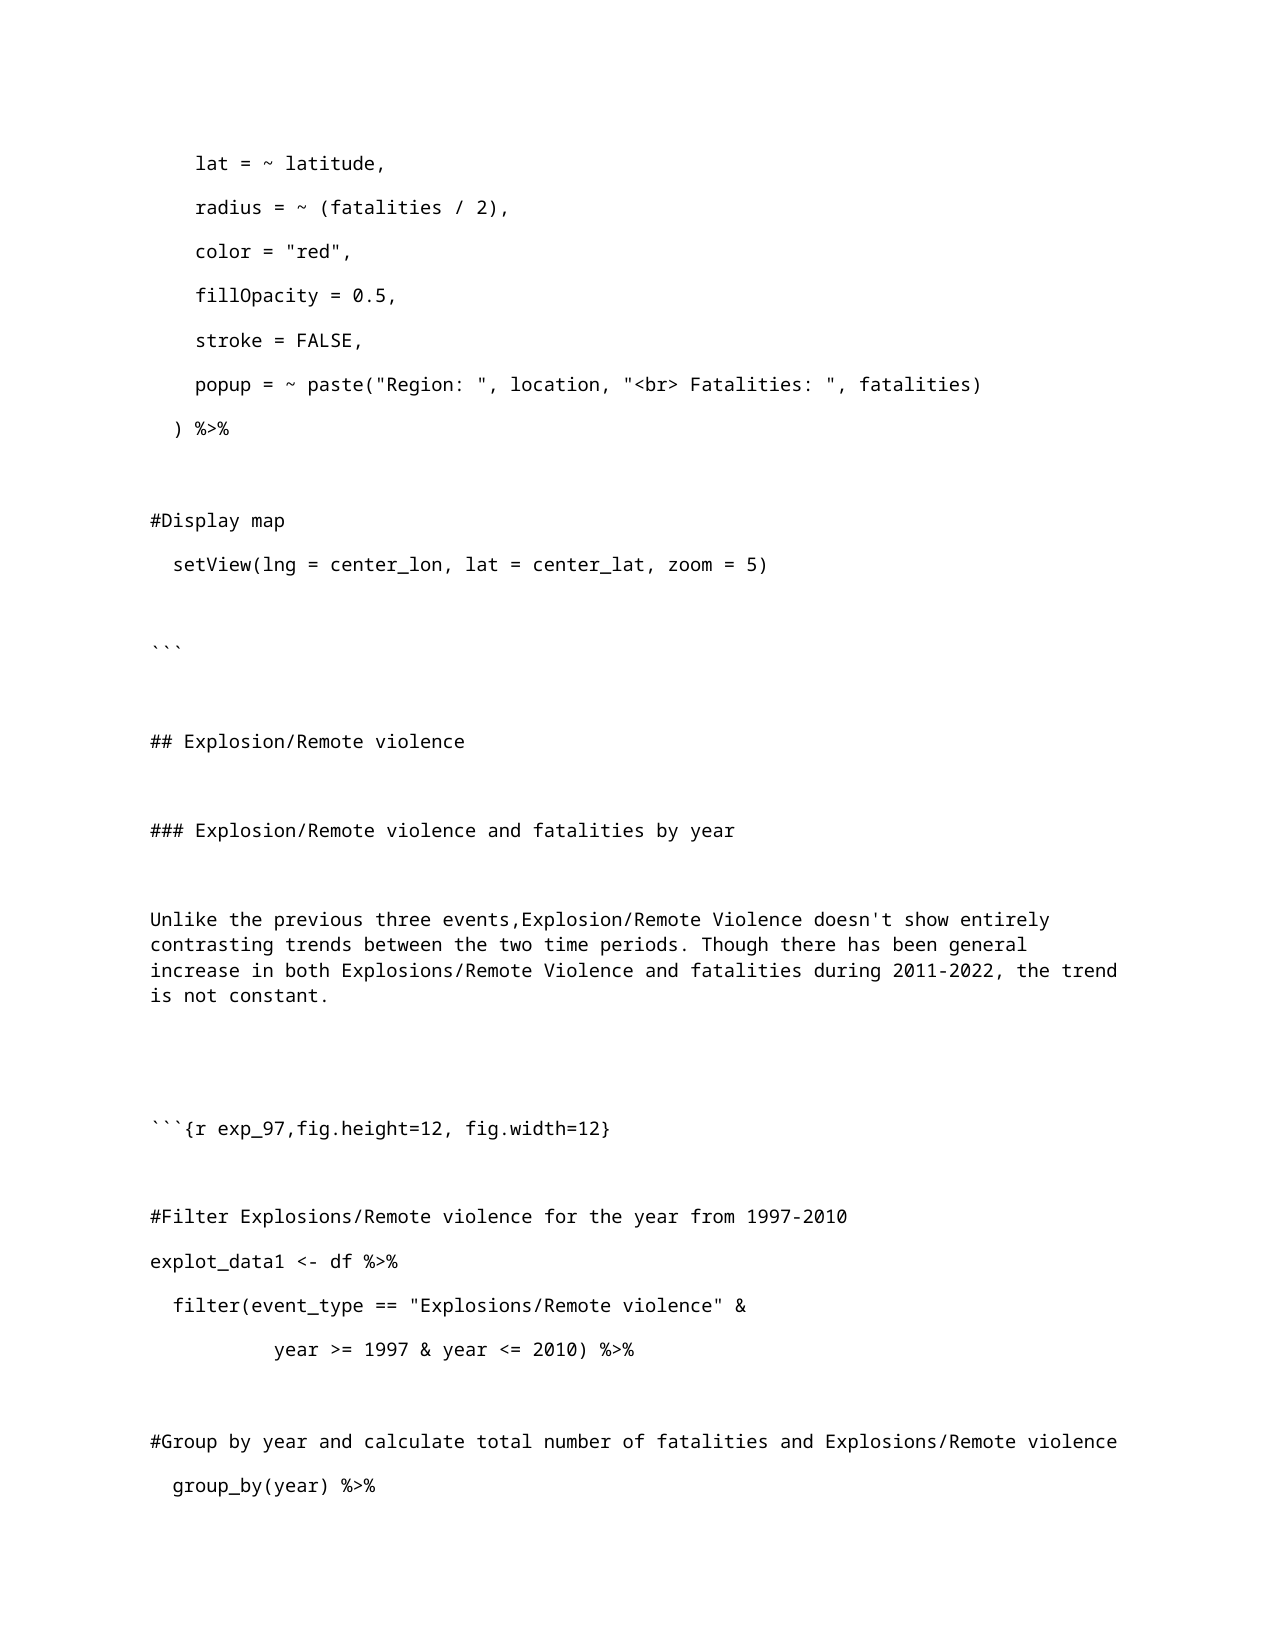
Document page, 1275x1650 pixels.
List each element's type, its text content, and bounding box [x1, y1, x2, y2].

text group_by(year) %>% [150, 1473, 1125, 1498]
text ``` [150, 640, 1125, 666]
text popup = ~ paste("Region: ", location, "<br> Fatalities: ", fatalities) [150, 371, 1125, 397]
text lat = ~ latitude, [150, 150, 1125, 176]
text ) %>% [150, 416, 1125, 441]
text filter(event_type == "Explosions/Remote violence" & [150, 1292, 1125, 1318]
text #Display map [150, 507, 1125, 533]
text Unlike the previous three events,Explosion/Remote Violence doesn't show entirely contrasting trends between the two time periods. Though there has been general increase in both Explosions/Remote Violence and fatalities during 2011-2022, the trend is not constant. [150, 906, 1125, 1008]
text ```{r exp_97,fig.height=12, fig.width=12} [150, 1115, 1125, 1141]
text #Group by year and calculate total number of fatalities and Explosions/Remote violence [150, 1428, 1125, 1454]
text ## Explosion/Remote violence [150, 729, 1125, 754]
text stroke = FALSE, [150, 327, 1125, 353]
text #Filter Explosions/Remote violence for the year from 1997-2010 [150, 1204, 1125, 1229]
text setView(lng = center_lon, lat = center_lat, zoom = 5) [150, 552, 1125, 577]
text fillOpacity = 0.5, [150, 283, 1125, 308]
text explot_data1 <- df %>% [150, 1248, 1125, 1273]
text color = "red", [150, 238, 1125, 264]
text radius = ~ (fatalities / 2), [150, 194, 1125, 220]
text ### Explosion/Remote violence and fatalities by year [150, 817, 1125, 843]
text year >= 1997 & year <= 2010) %>% [150, 1337, 1125, 1362]
